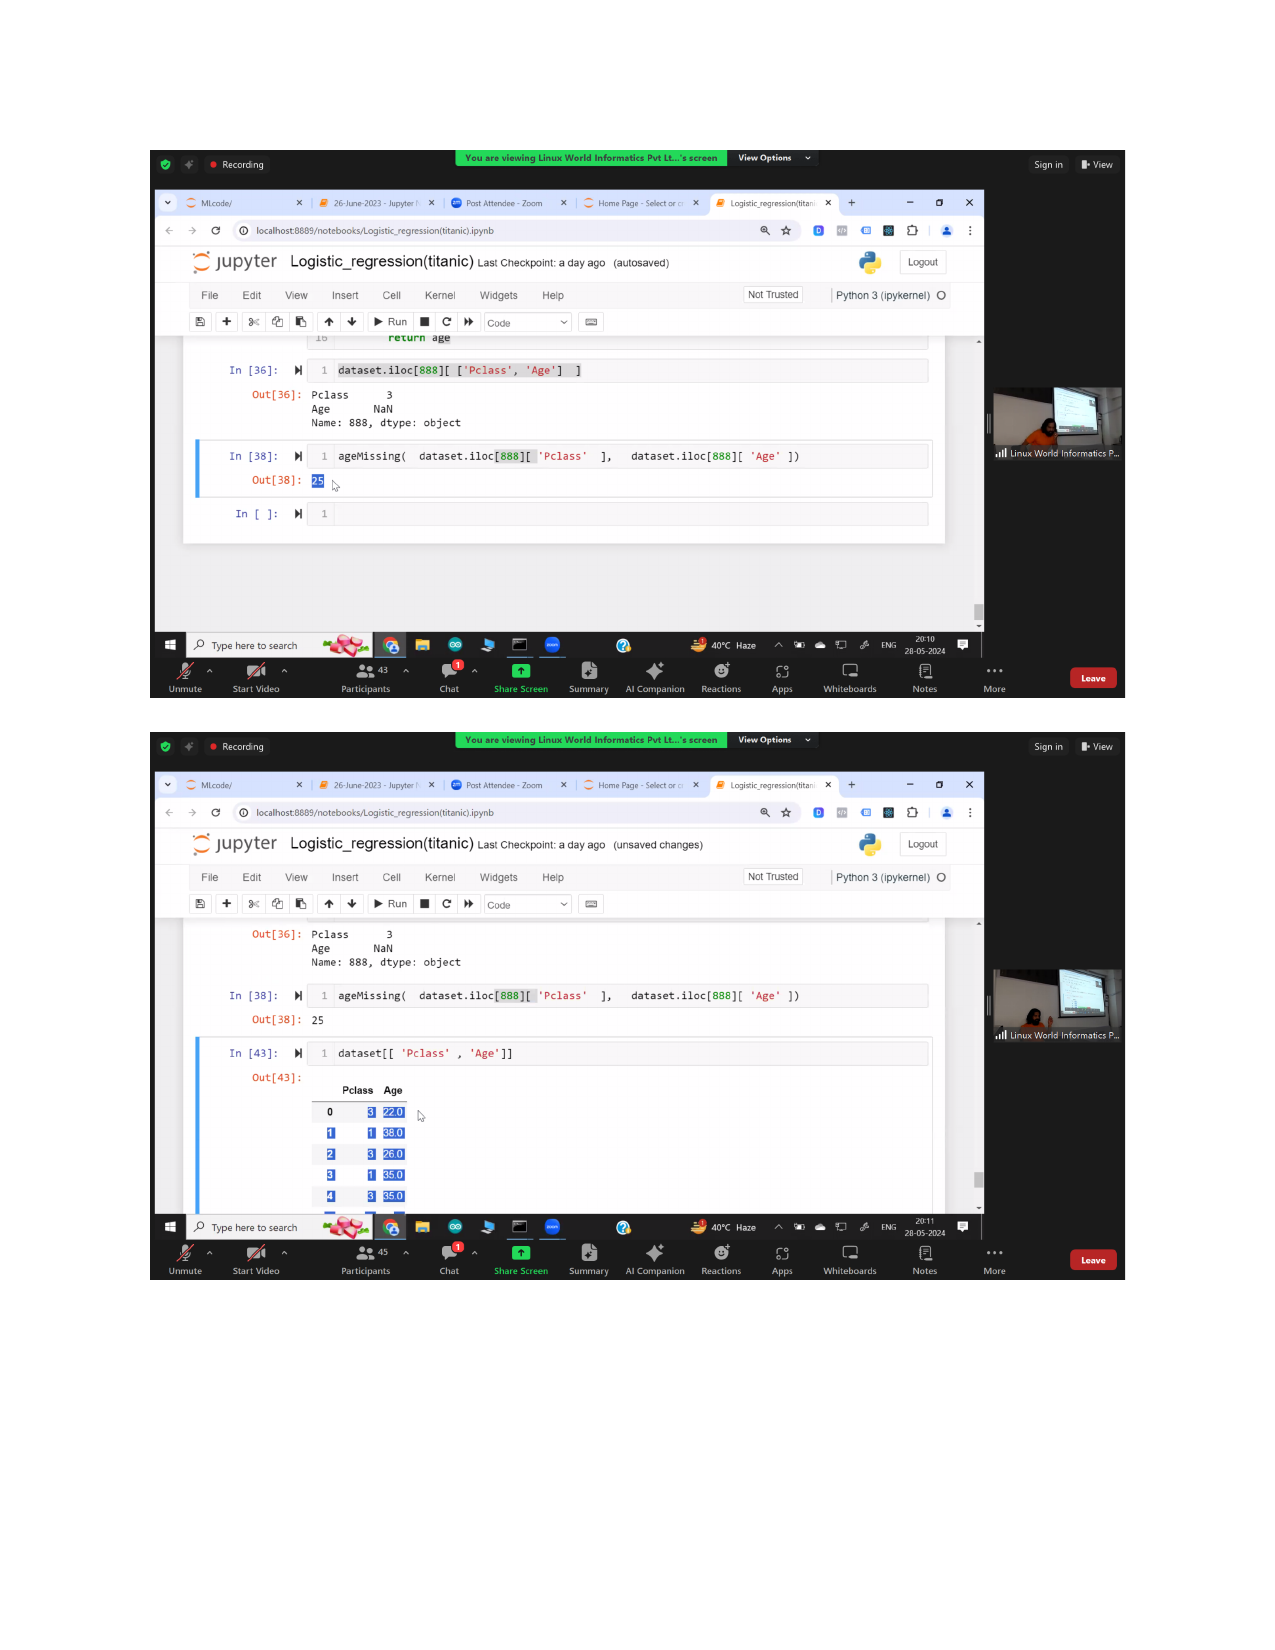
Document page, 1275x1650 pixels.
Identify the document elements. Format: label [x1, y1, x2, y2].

picture [150, 732, 1125, 1280]
picture [150, 150, 1125, 698]
